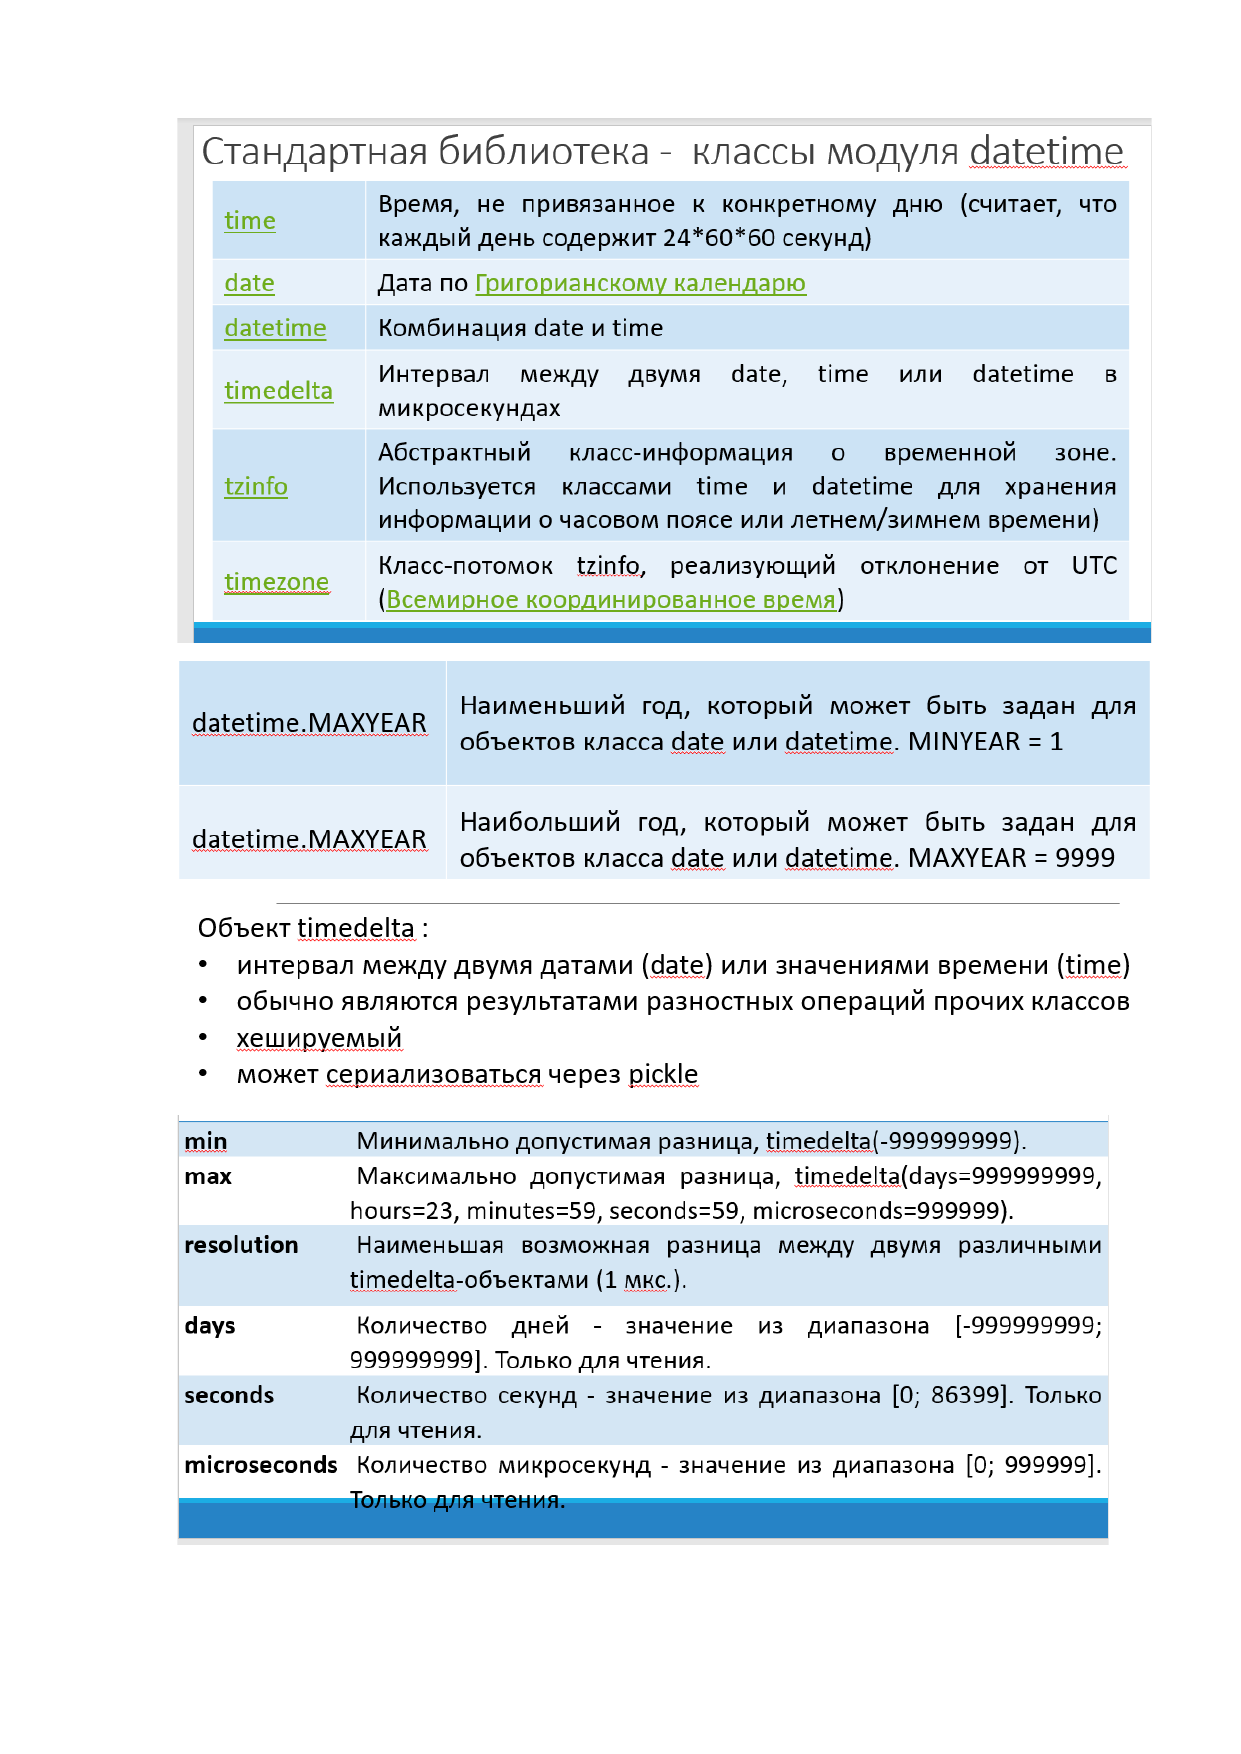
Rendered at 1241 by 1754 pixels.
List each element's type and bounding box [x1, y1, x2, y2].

picture [177, 118, 1152, 643]
picture [177, 1115, 1109, 1545]
picture [177, 897, 1152, 1096]
picture [177, 661, 1152, 879]
